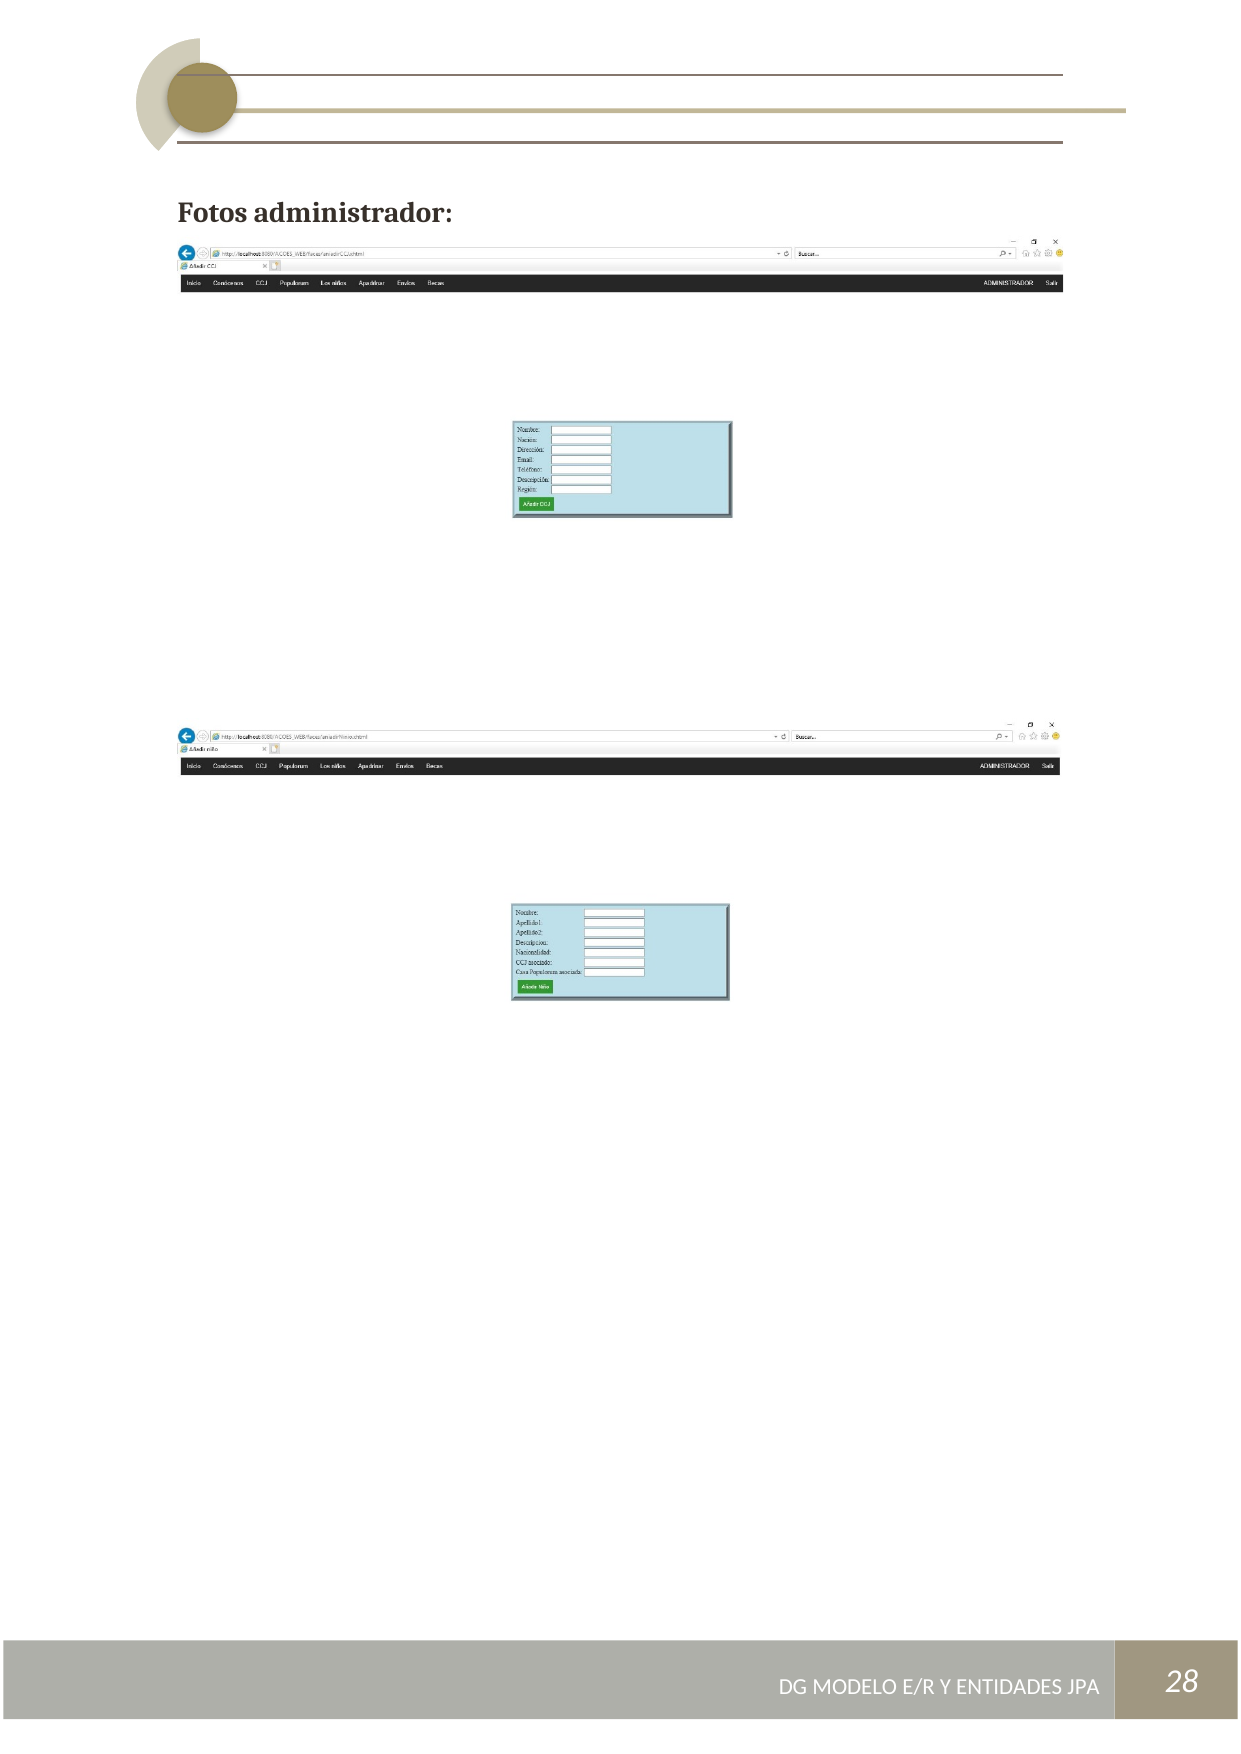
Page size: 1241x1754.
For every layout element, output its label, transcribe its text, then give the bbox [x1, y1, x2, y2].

subtitle Fotos administrador: [177, 197, 1063, 230]
picture [177, 235, 1064, 715]
picture [177, 718, 1062, 1197]
